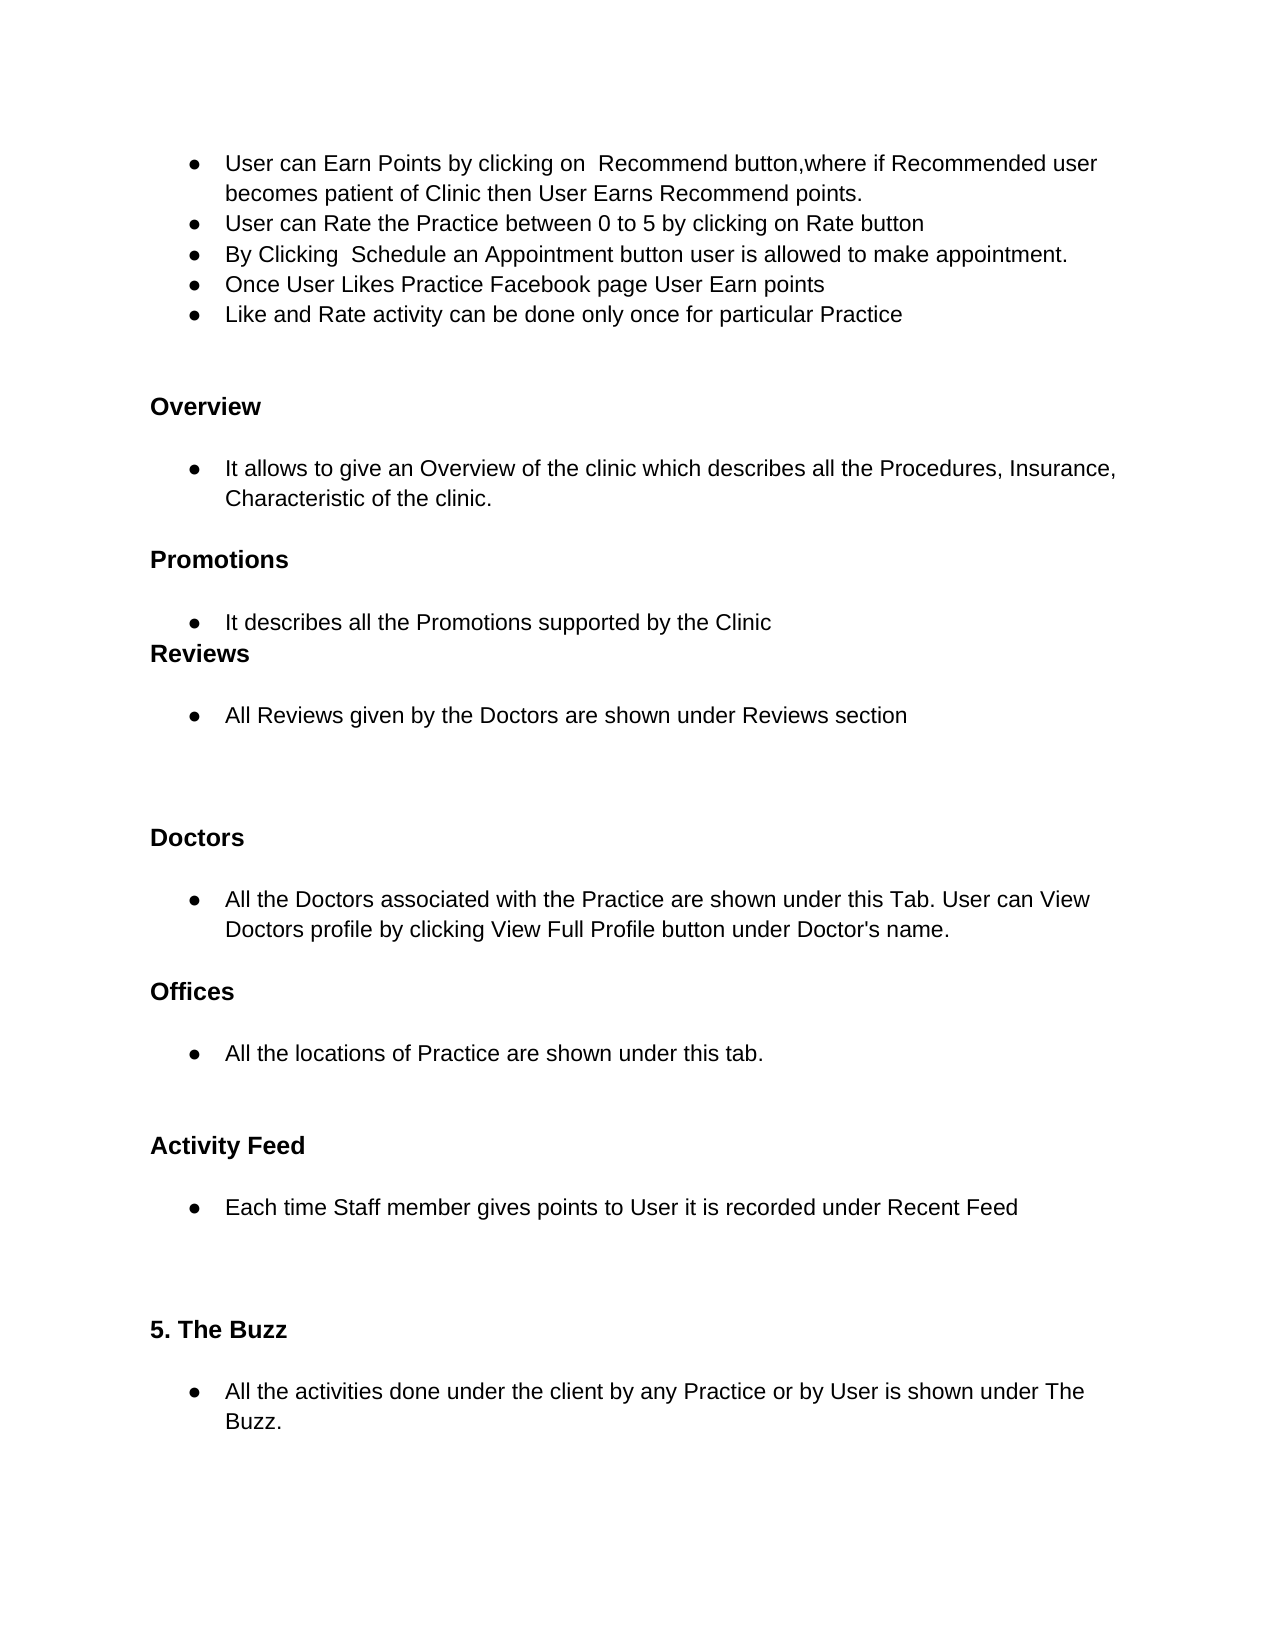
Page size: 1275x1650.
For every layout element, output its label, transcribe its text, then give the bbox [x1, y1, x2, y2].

list All Reviews given by the Doctors are shown under Reviews section [187, 702, 1125, 728]
list It allows to give an Overview of the clinic which describes all the Procedures, Insurance, Characteristic of the clinic. [187, 455, 1125, 511]
list Each time Staff member gives points to User it is recorded under Recent Feed [187, 1194, 1125, 1220]
text Promotions [150, 546, 1125, 574]
list All the activities done under the client by any Practice or by User is shown under The Buzz. [187, 1378, 1125, 1434]
list It describes all the Promotions supported by the Clinic [187, 609, 1125, 635]
list All the locations of Practice are shown under this tab. [187, 1040, 1125, 1066]
list Like and Rate activity can be done only once for particular Practice [187, 301, 1125, 327]
text Overview [150, 392, 1125, 420]
text Reviews [150, 639, 1125, 668]
text 5. The Buzz [150, 1315, 1125, 1343]
list By Clicking Schedule an Appointment button user is allowed to make appointment. [187, 241, 1125, 267]
list All the Doctors associated with the Practice are shown under this Tab. User can View Doctors profile by clicking View Full Profile button under Doctor's name. [187, 886, 1125, 943]
list User can Rate the Practice between 0 to 5 by clicking on Rate button [187, 210, 1125, 237]
list Once User Likes Practice Facebook page User Earn points [187, 271, 1125, 297]
text Offices [150, 977, 1125, 1006]
list User can Earn Points by clicking on Recommend button,where if Recommended user becomes patient of Clinic then User Earns Recommend points. [187, 150, 1125, 207]
text Activity Feed [150, 1131, 1125, 1159]
text Doctors [150, 823, 1125, 852]
